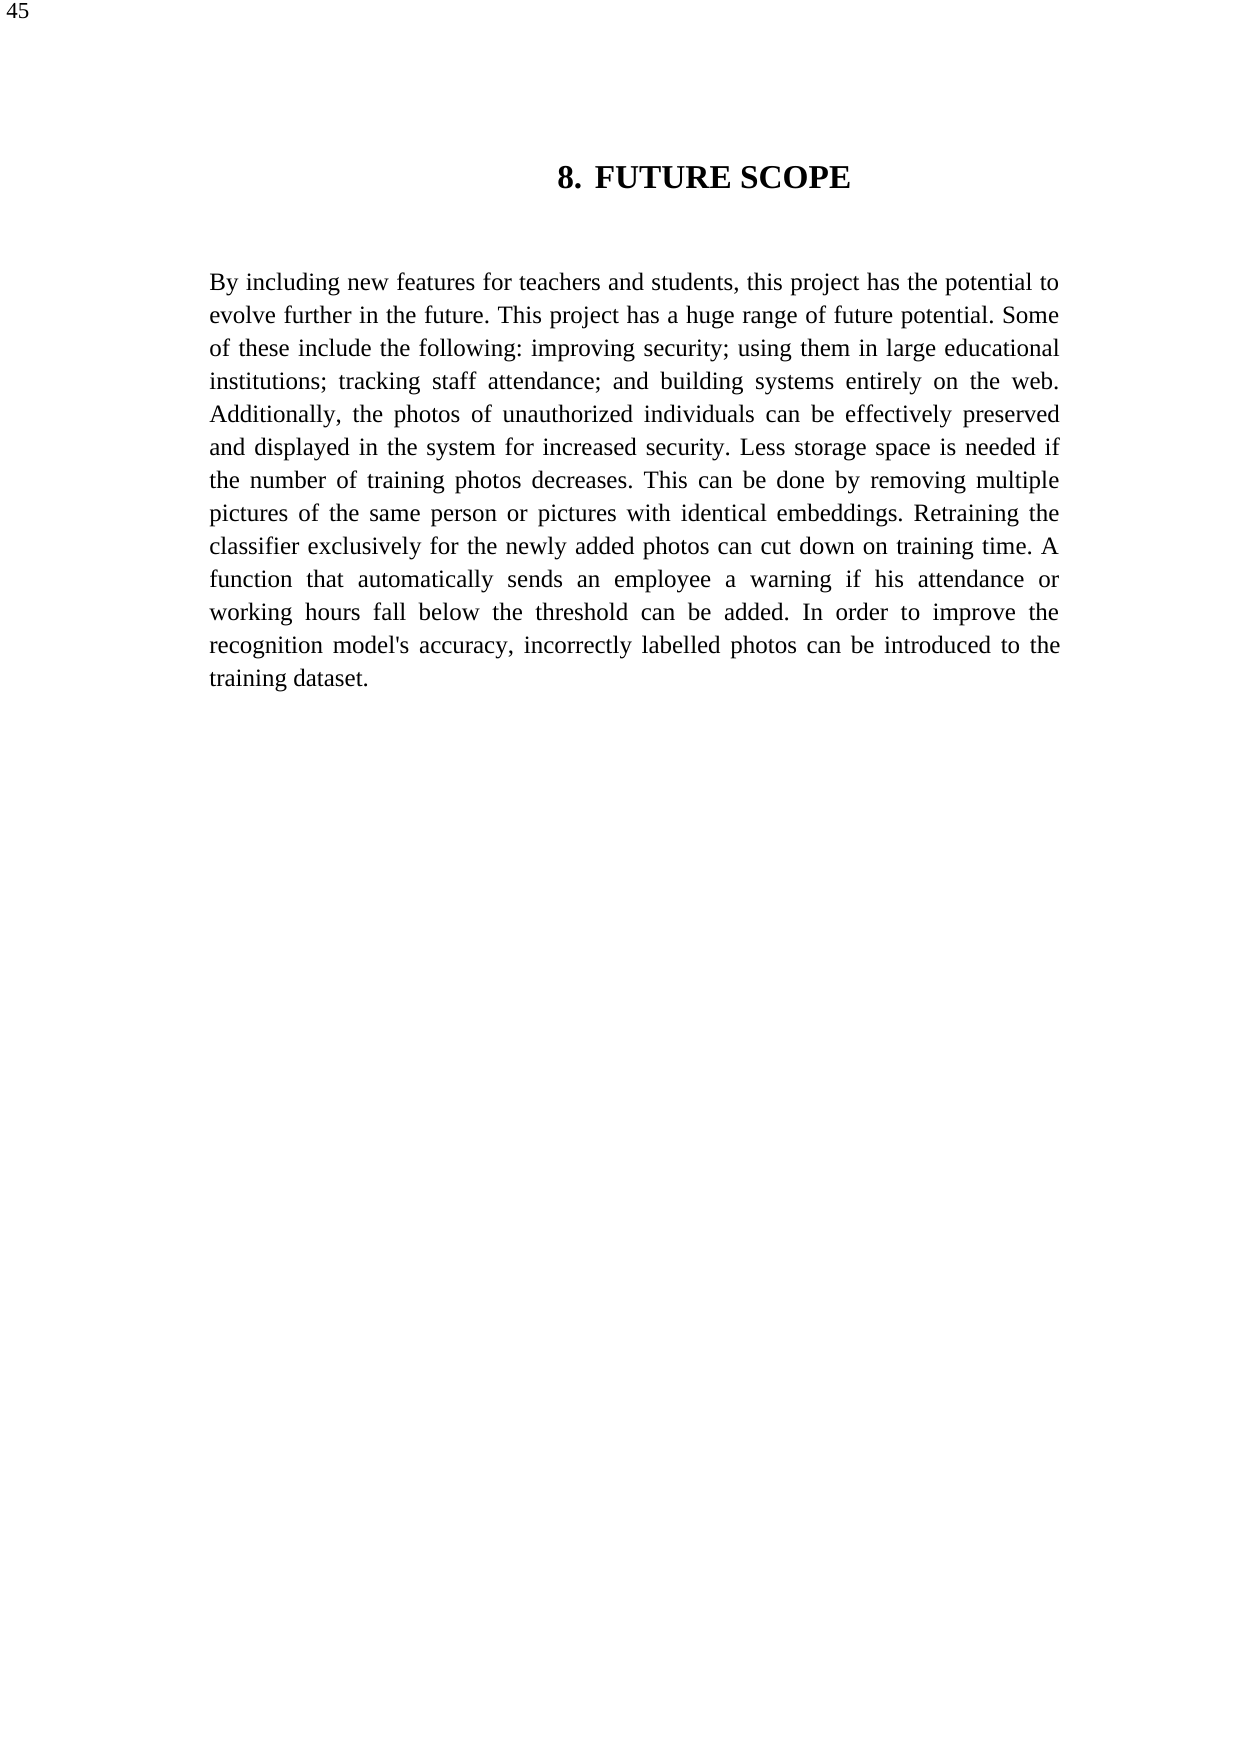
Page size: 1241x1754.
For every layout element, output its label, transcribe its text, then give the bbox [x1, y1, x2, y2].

subtitle FUTURE SCOPE [557, 158, 963, 196]
text By including new features for teachers and students, this project has the potential to evolve further in the future. This project has a huge range of future potential. Some of these include the following: improving security; using them in large educational institutions; tracking staff attendance; and building systems entirely on the web. Additionally, the photos of unauthorized individuals can be effectively preserved and displayed in the system for increased security. Less storage space is needed if the number of training photos decreases. This can be done by removing multiple pictures of the same person or pictures with identical embeddings. Retraining the classifier exclusively for the newly added photos can cut down on training time. A function that automatically sends an employee a warning if his attendance or working hours fall below the threshold can be added. In order to improve the recognition model's accuracy, incorrectly labelled photos can be introduced to the training dataset. [209, 267, 1061, 692]
